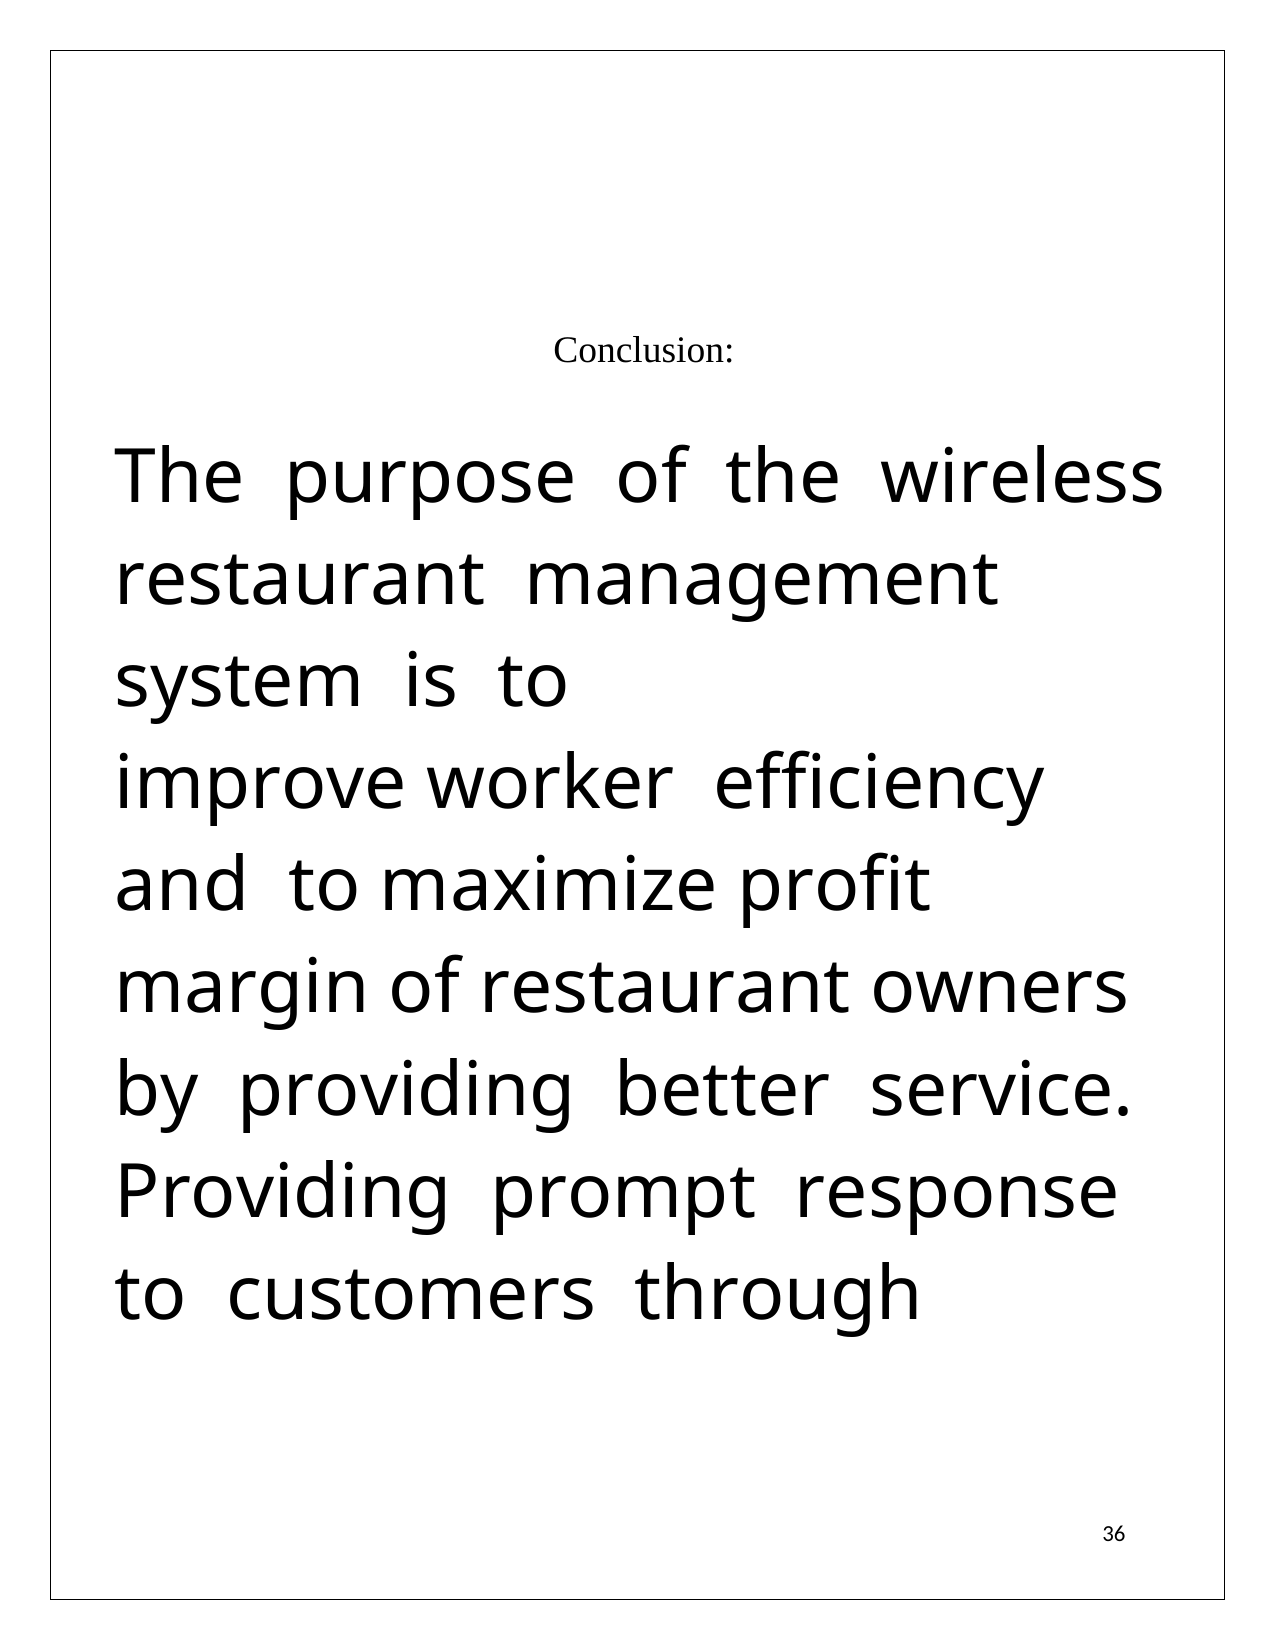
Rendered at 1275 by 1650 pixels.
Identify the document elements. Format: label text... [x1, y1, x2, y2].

text by providing better service. Providing prompt response to customers through [114, 1035, 1173, 1341]
text The purpose of the wireless restaurant management system is to [114, 422, 1173, 728]
text Conclusion: [114, 327, 1173, 370]
text improve worker efficiency and to maximize profit margin of restaurant owners [114, 728, 1173, 1035]
